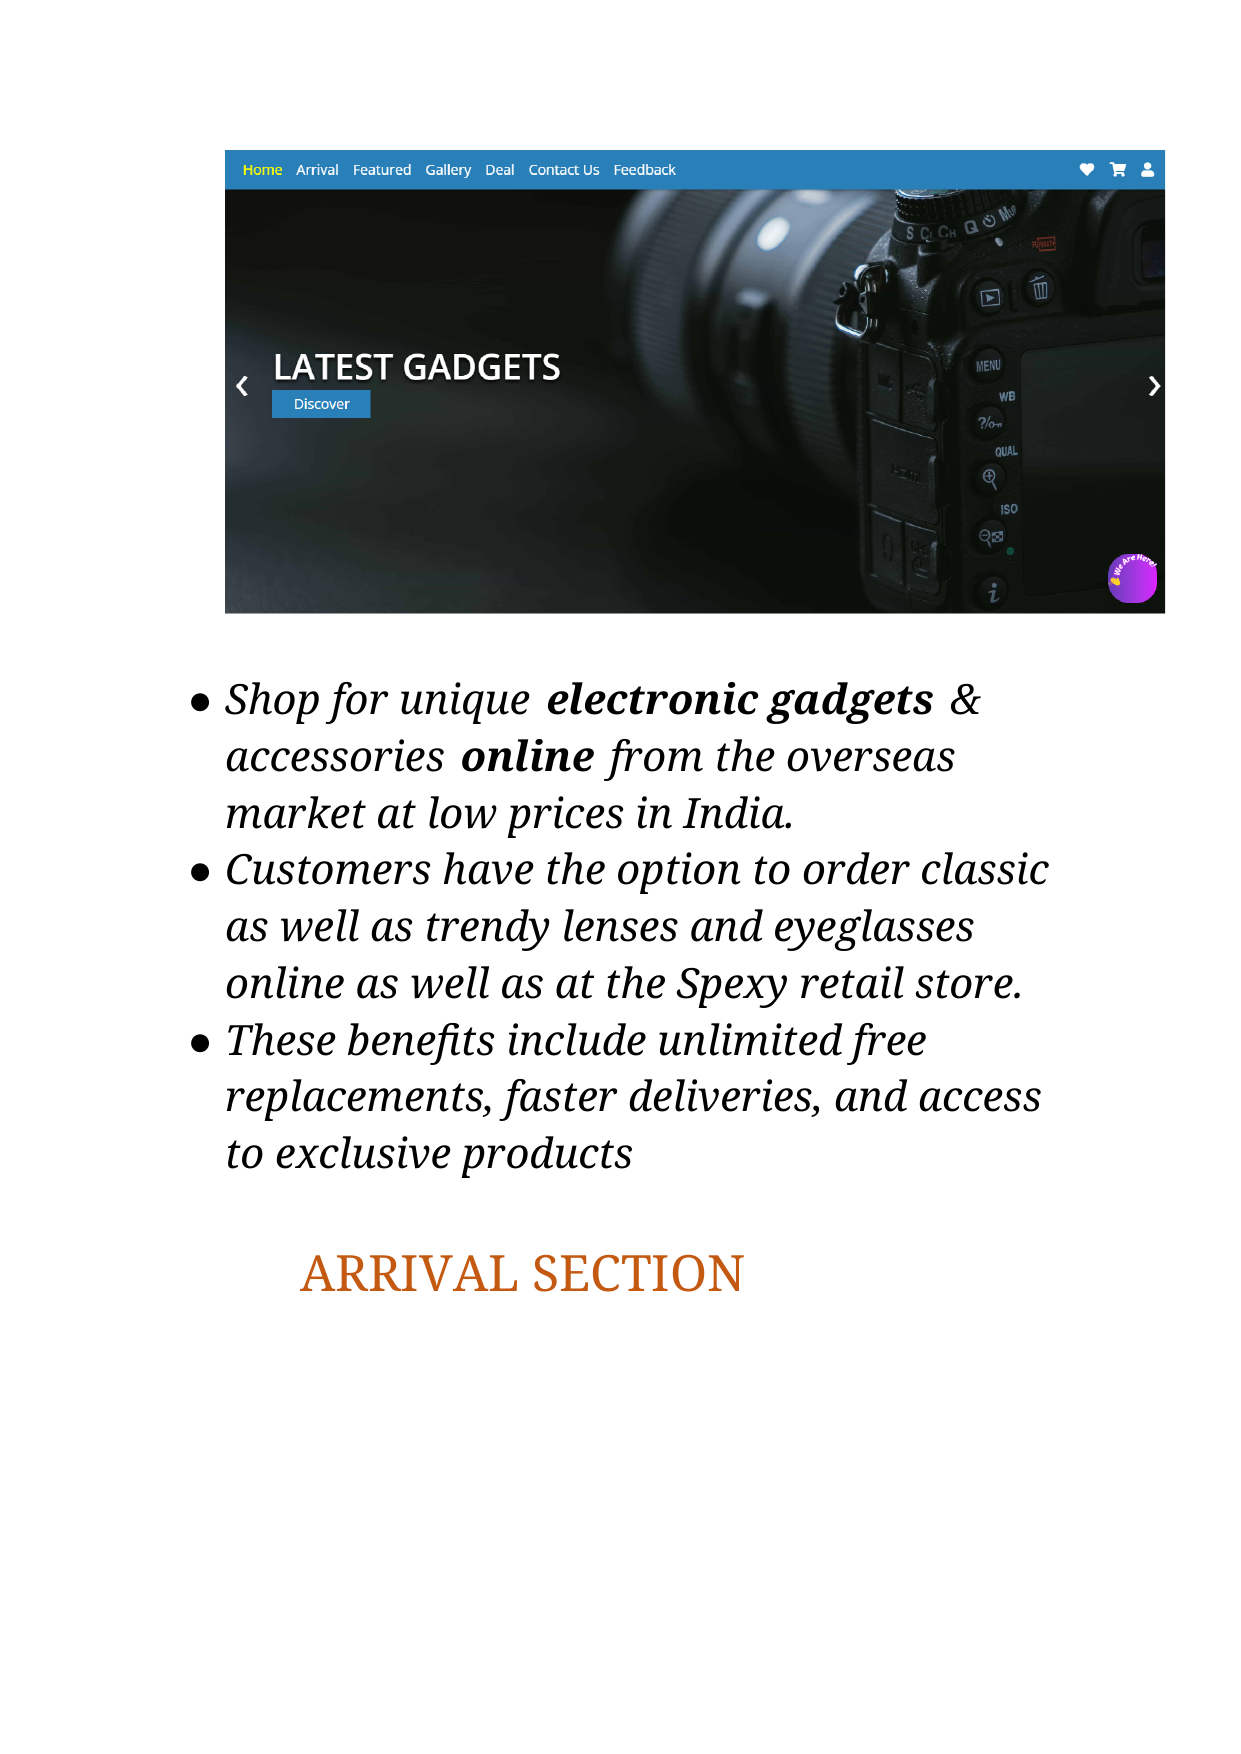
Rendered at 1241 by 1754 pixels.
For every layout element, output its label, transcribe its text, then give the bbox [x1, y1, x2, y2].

list These benefits include unlimited free replacements, faster deliveries, and access to exclusive products [187, 1011, 1090, 1181]
list Shop for unique electronic gadgets & accessories online from the overseas market at low prices in India. [187, 670, 1090, 840]
list Customers have the option to order classic as well as trendy lenses and eyeglasses online as well as at the Spexy retail store. [187, 840, 1090, 1011]
picture [225, 150, 1166, 614]
text ARRIVAL SECTION [225, 1238, 1090, 1306]
